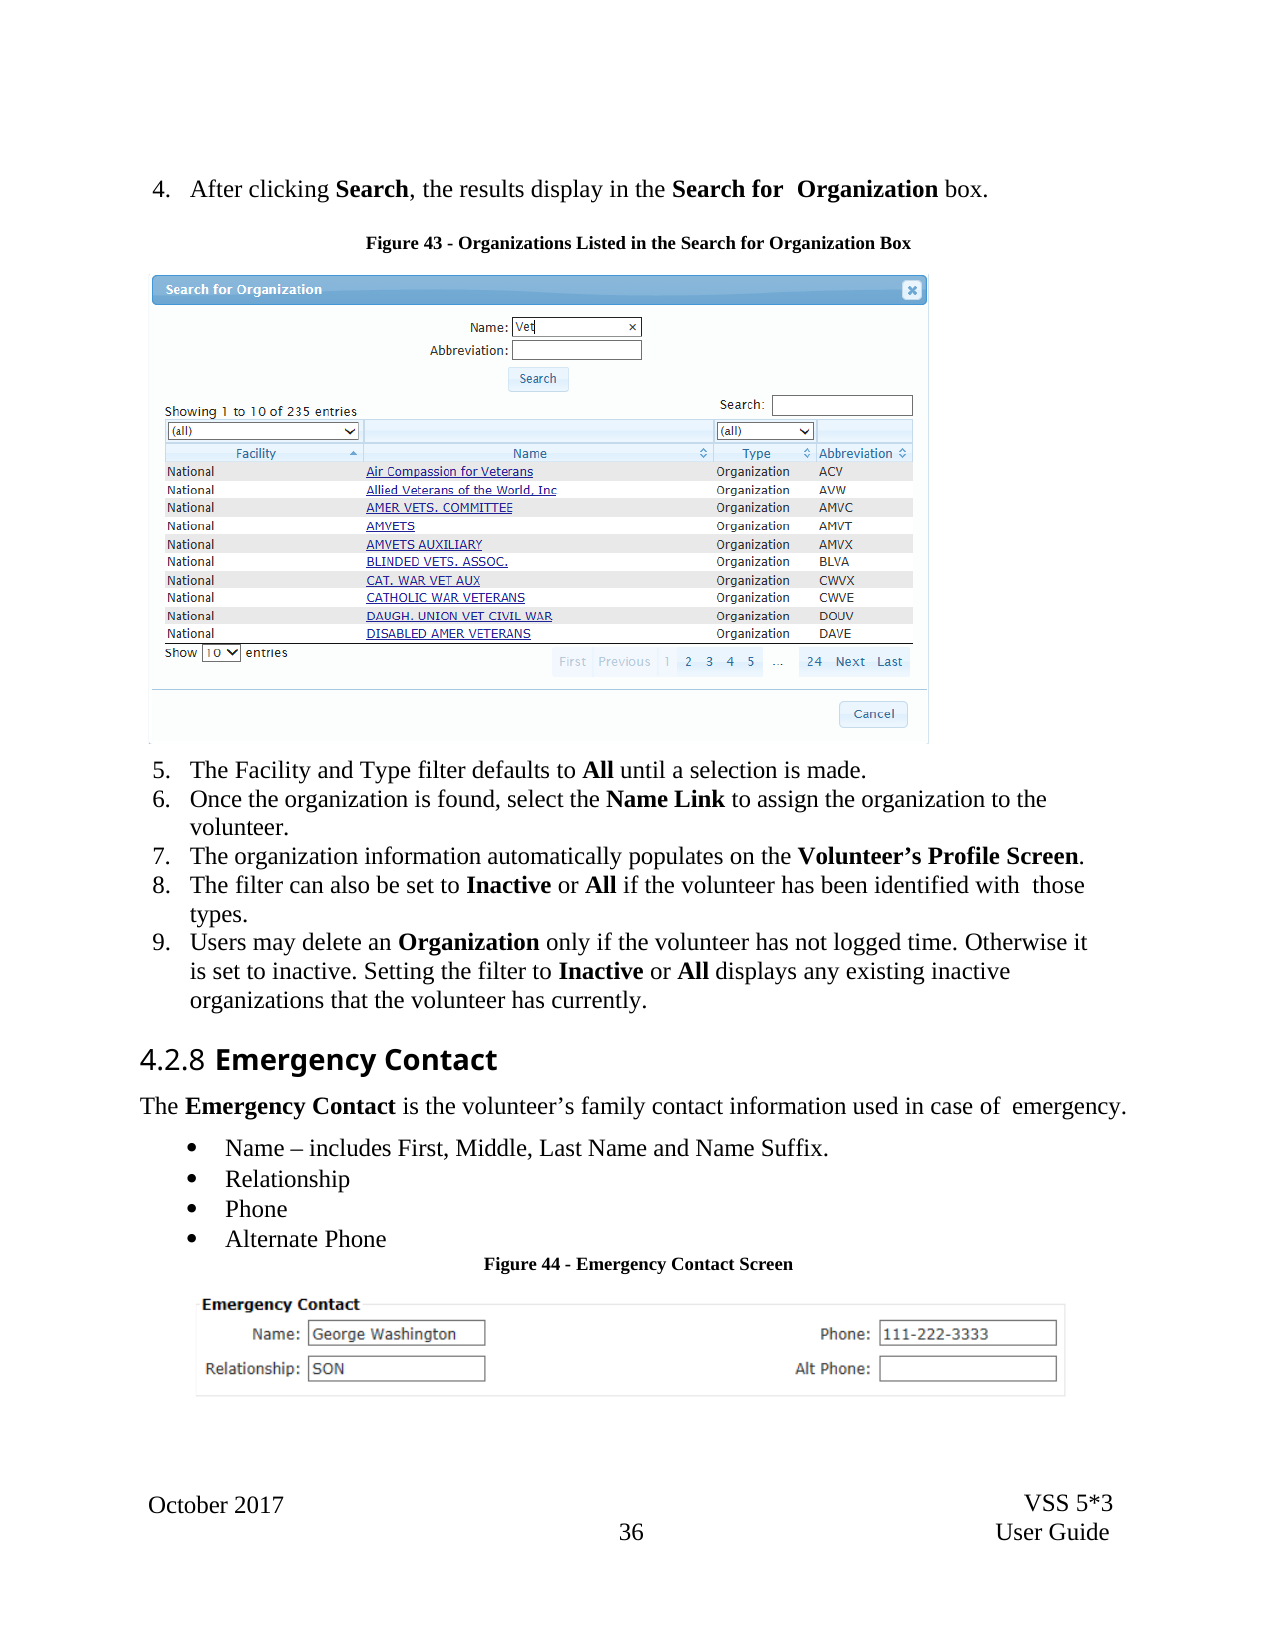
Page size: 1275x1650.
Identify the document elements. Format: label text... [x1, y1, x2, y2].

list Alternate Phone [187, 1224, 1137, 1252]
list The filter can also be set to Inactive or All if the volunteer has been identified with those types. [152, 870, 1092, 927]
picture [148, 274, 929, 744]
list Users may delete an Organization only if the volunteer has not logged time. Otherwise it is set to inactive. Setting the filter to Inactive or All displays any existing inactive organizations that the volunteer has currently. [152, 927, 1092, 1014]
text The Emergency Contact is the volunteer’s family contact information used in case of emergency. [139, 1091, 1137, 1120]
list Name – includes First, Middle, Last Name and Name Suffix. [187, 1132, 1137, 1163]
list The organization information automatically populates on the Volunteer’s Profile Screen. [152, 841, 1092, 870]
list After clicking Search, the results display in the Search for Organization box. [152, 174, 1137, 203]
text Figure 44 - Emergency Contact Screen [139, 1252, 1137, 1274]
subtitle Emergency Contact [139, 1039, 1137, 1078]
list Phone [187, 1193, 1137, 1224]
list Relationship [187, 1163, 1137, 1193]
text Figure 43 - Organizations Listed in the Search for Organization Box [139, 232, 1137, 254]
list The Facility and Type filter defaults to All until a selection is made. [152, 755, 1137, 784]
picture [195, 1295, 1068, 1399]
list Once the organization is found, select the Name Link to assign the organization to the volunteer. [152, 784, 1137, 841]
